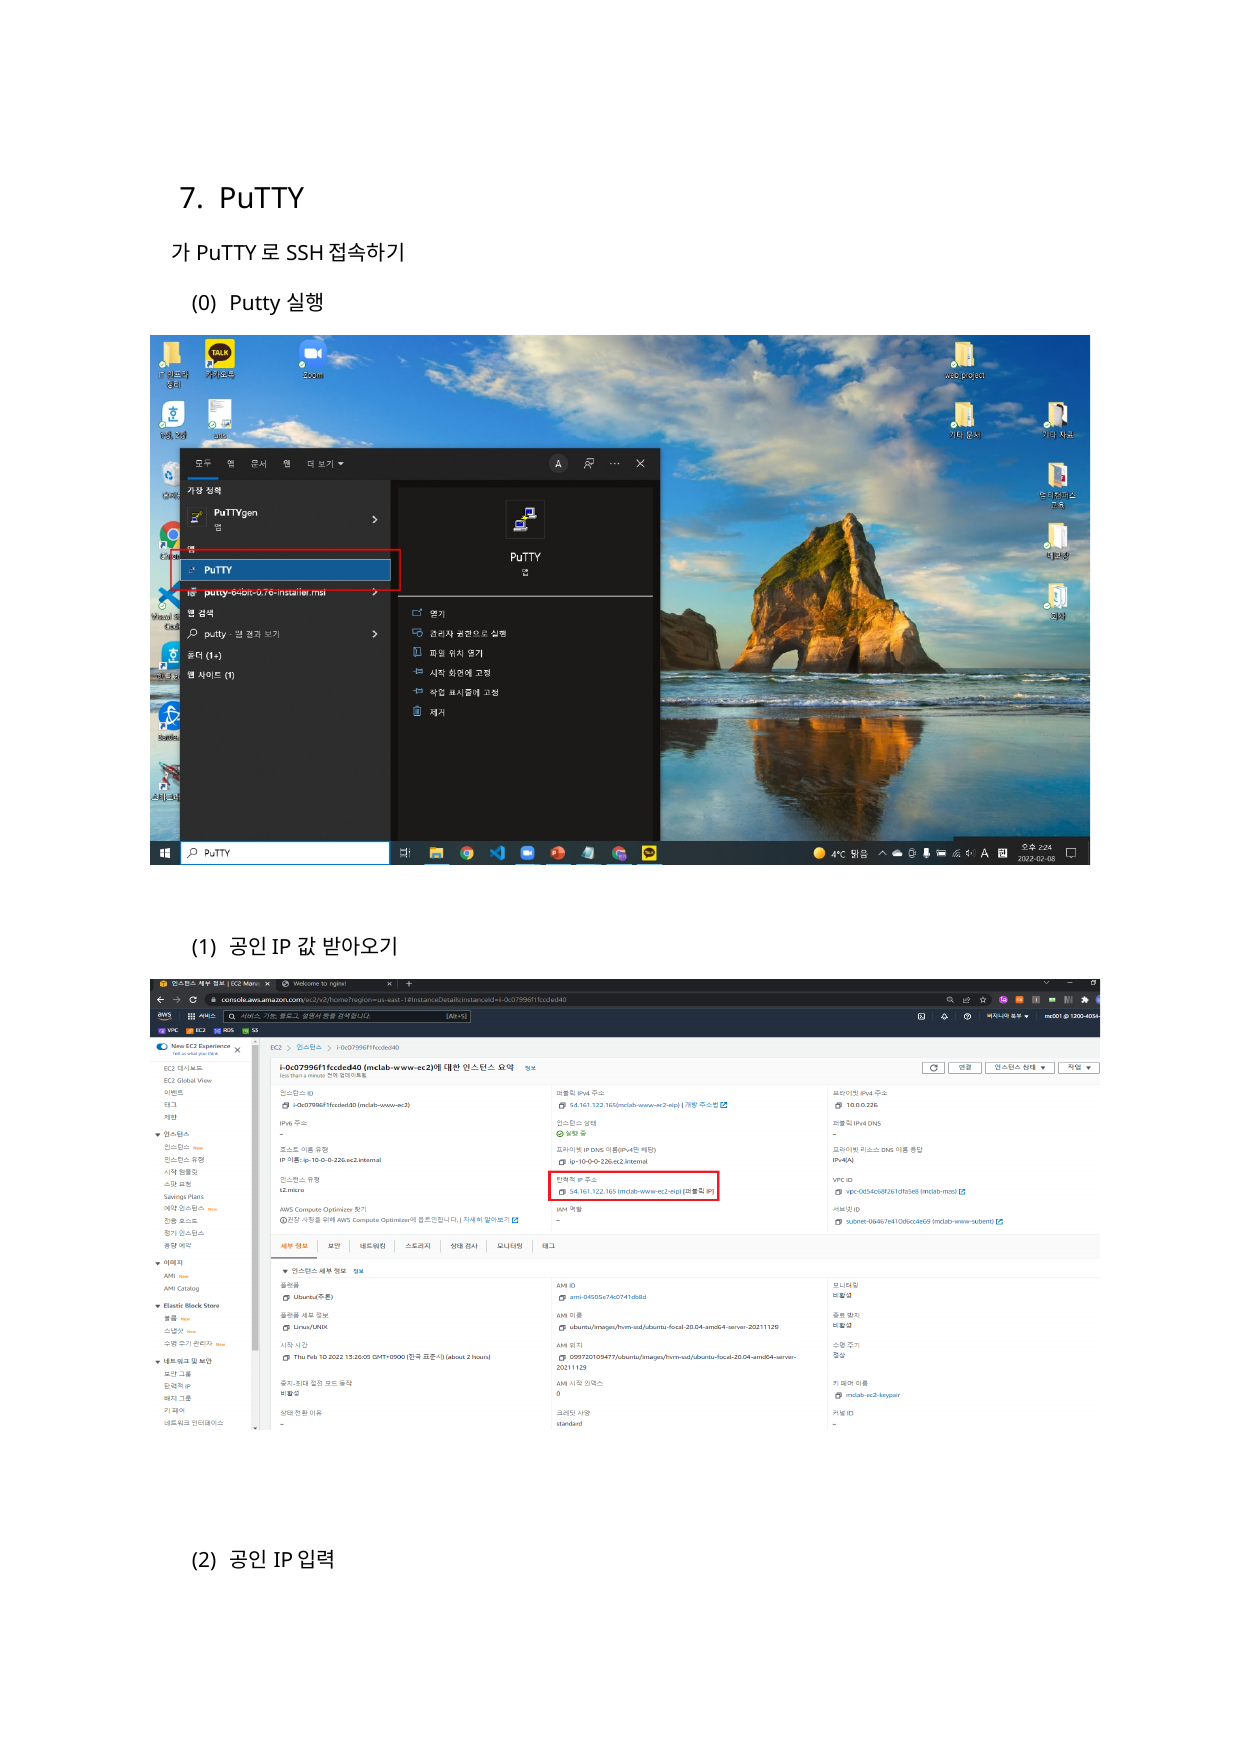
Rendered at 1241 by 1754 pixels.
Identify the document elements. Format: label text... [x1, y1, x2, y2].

subtitle 7. PuTTY [150, 177, 1090, 217]
list 공인 IP입력 [192, 1543, 1090, 1573]
list Putty 실행 [192, 286, 1090, 316]
list 공인IP 값 받아오기 [192, 930, 1090, 961]
subtitle 가 PuTTY로 SSH접속하기 [150, 237, 1090, 267]
